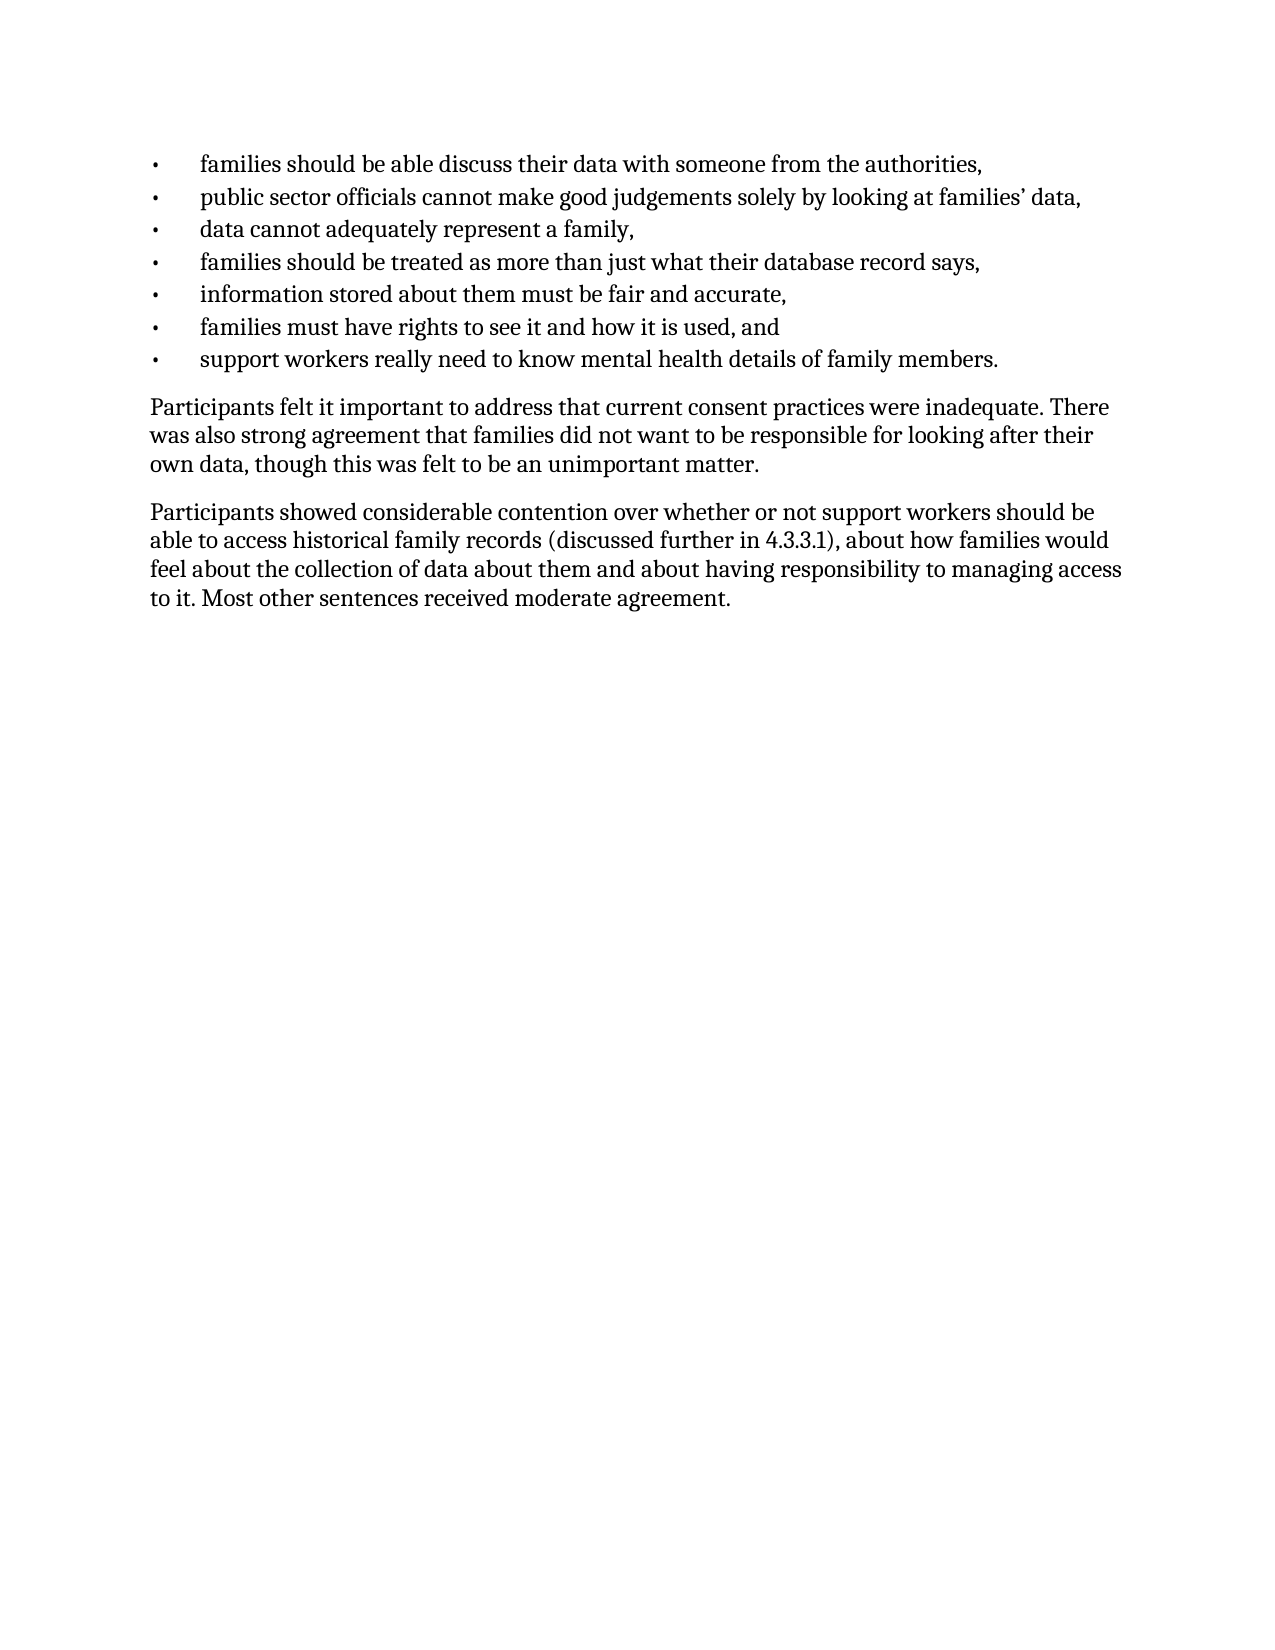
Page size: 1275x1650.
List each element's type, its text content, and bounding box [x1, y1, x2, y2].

list public sector officials cannot make good judgements solely by looking at families’ data, [150, 182, 1125, 211]
list families should be able discuss their data with someone from the authorities, [150, 150, 1125, 179]
list families must have rights to see it and how it is used, and [150, 312, 1125, 341]
list families should be treated as more than just what their database record says, [150, 247, 1125, 276]
text Participants showed considerable contention over whether or not support workers should be able to access historical family records (discussed further in 4.3.3.1), about how families would feel about the collection of data about them and about having responsibility to managing access to it. Most other sentences received moderate agreement. [150, 497, 1125, 612]
list support workers really need to know mental health details of family members. [150, 345, 1125, 374]
text Participants felt it important to address that current consent practices were inadequate. There was also strong agreement that families did not want to be responsible for looking after their own data, though this was felt to be an unimportant matter. [150, 392, 1125, 479]
list information stored about them must be fair and accurate, [150, 280, 1125, 309]
list data cannot adequately represent a family, [150, 215, 1125, 244]
